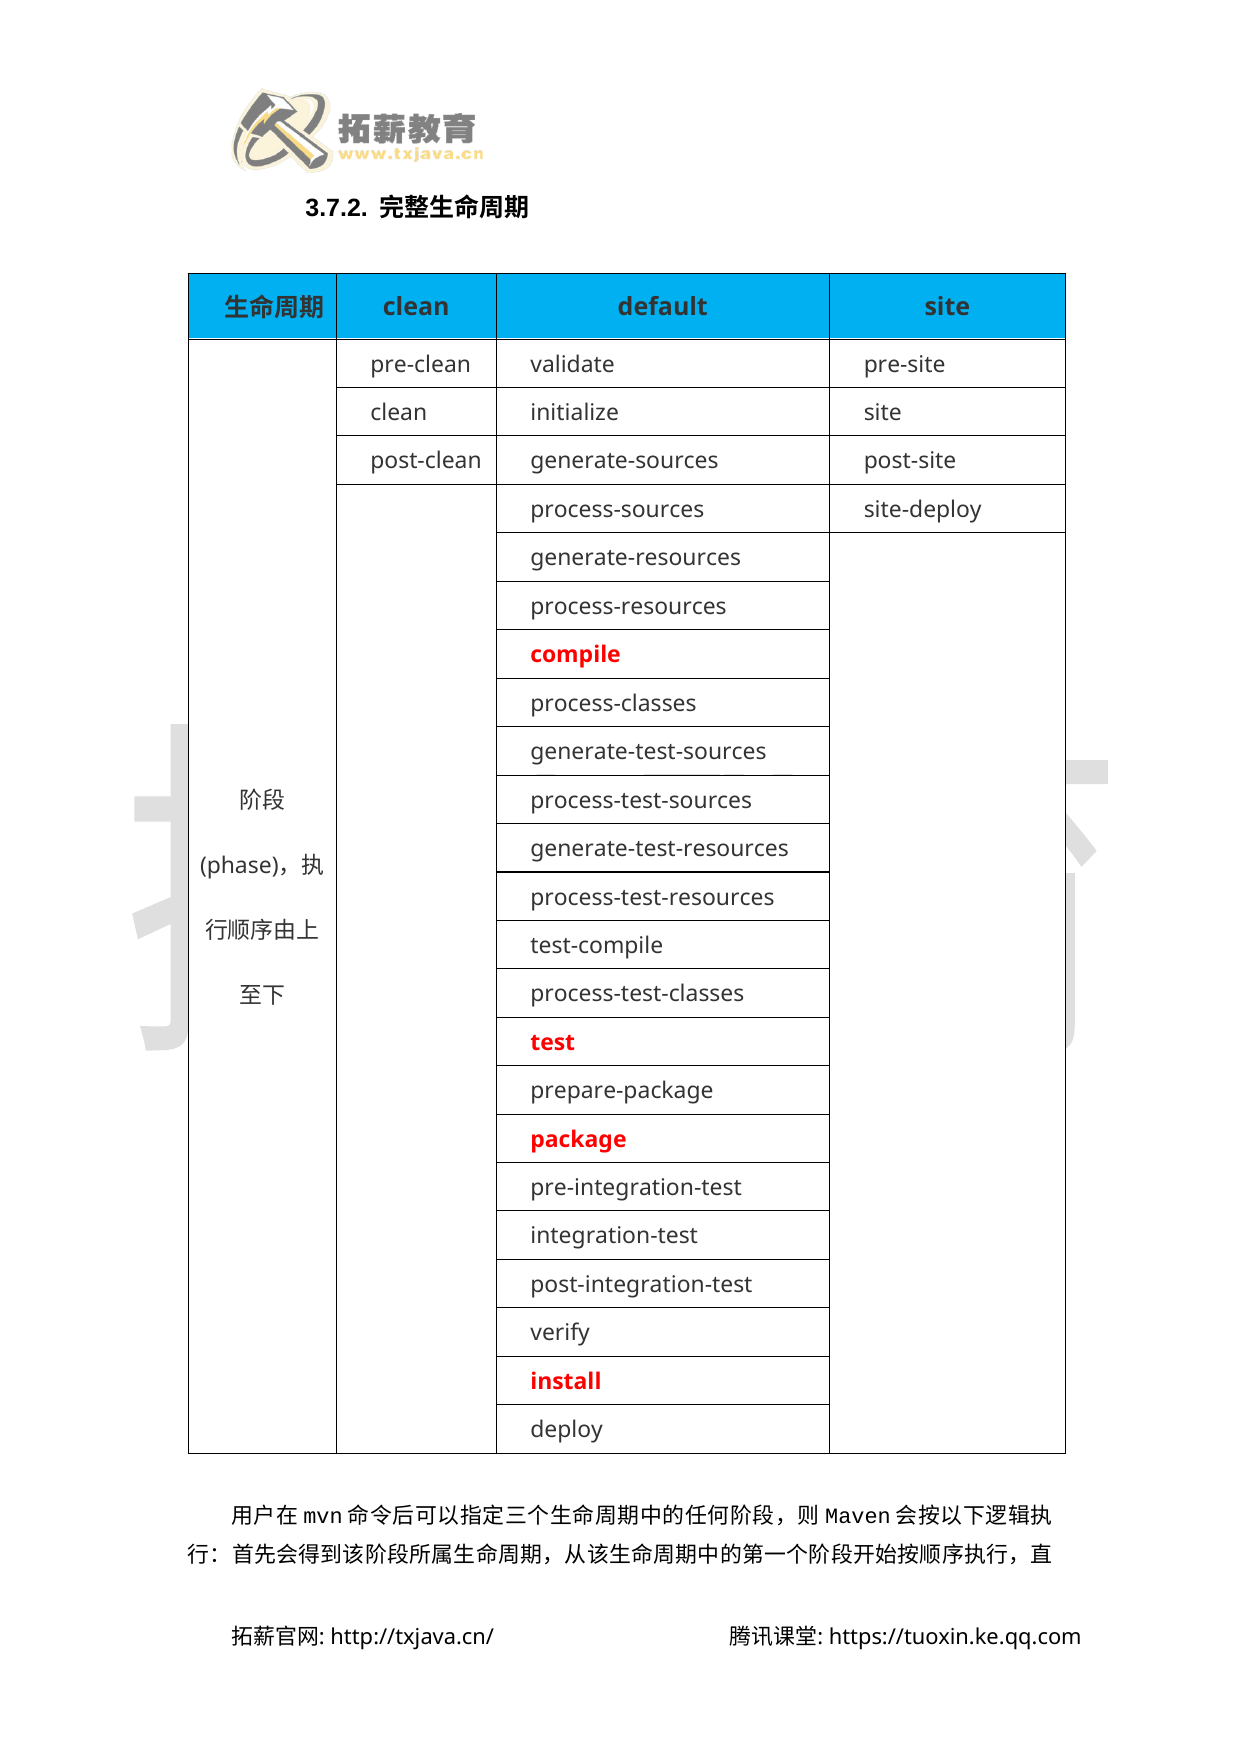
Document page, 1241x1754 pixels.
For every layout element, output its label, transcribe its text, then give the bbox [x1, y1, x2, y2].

table_cell process-sources [497, 485, 829, 532]
table_cell test-compile [497, 921, 829, 968]
table_cell post-clean [337, 436, 496, 484]
table_header site [830, 274, 1065, 338]
table_cell [337, 485, 496, 1453]
table_cell pre-integration-test [497, 1163, 829, 1210]
table_cell validate [497, 340, 829, 387]
table_cell test [497, 1018, 829, 1065]
table_cell post-integration-test [497, 1260, 829, 1307]
table_cell site-deploy [830, 485, 1065, 532]
table_header clean [337, 274, 496, 338]
table_cell install [497, 1357, 829, 1404]
table_cell process-test-resources [497, 873, 829, 920]
table_cell deploy [497, 1405, 829, 1453]
picture [231, 88, 483, 173]
table_cell pre-site [830, 340, 1065, 387]
text 完整生命周期 [261, 173, 1031, 238]
table_cell generate-resources [497, 533, 829, 581]
table_cell verify [497, 1308, 829, 1356]
table_cell pre-clean [337, 340, 496, 387]
table_header default [497, 274, 829, 338]
table_header 生命周期 [189, 274, 336, 338]
table_cell generate-sources [497, 436, 829, 484]
table_cell integration-test [497, 1211, 829, 1259]
table_cell compile [497, 630, 829, 678]
table_cell initialize [497, 388, 829, 435]
table_cell site [830, 388, 1065, 435]
table_cell prepare-package [497, 1066, 829, 1113]
table_cell process-resources [497, 582, 829, 629]
table_cell process-test-classes [497, 969, 829, 1017]
table_cell clean [337, 388, 496, 435]
table_cell generate-test-resources [497, 824, 829, 871]
table_cell [830, 533, 1065, 1453]
table_cell package [497, 1115, 829, 1162]
table_cell post-site [830, 436, 1065, 484]
table_cell process-classes [497, 679, 829, 726]
table_cell process-test-sources [497, 776, 829, 823]
table_cell 阶段(phase)，执行顺序由上至下 [189, 340, 336, 1453]
table_cell generate-test-sources [497, 727, 829, 774]
